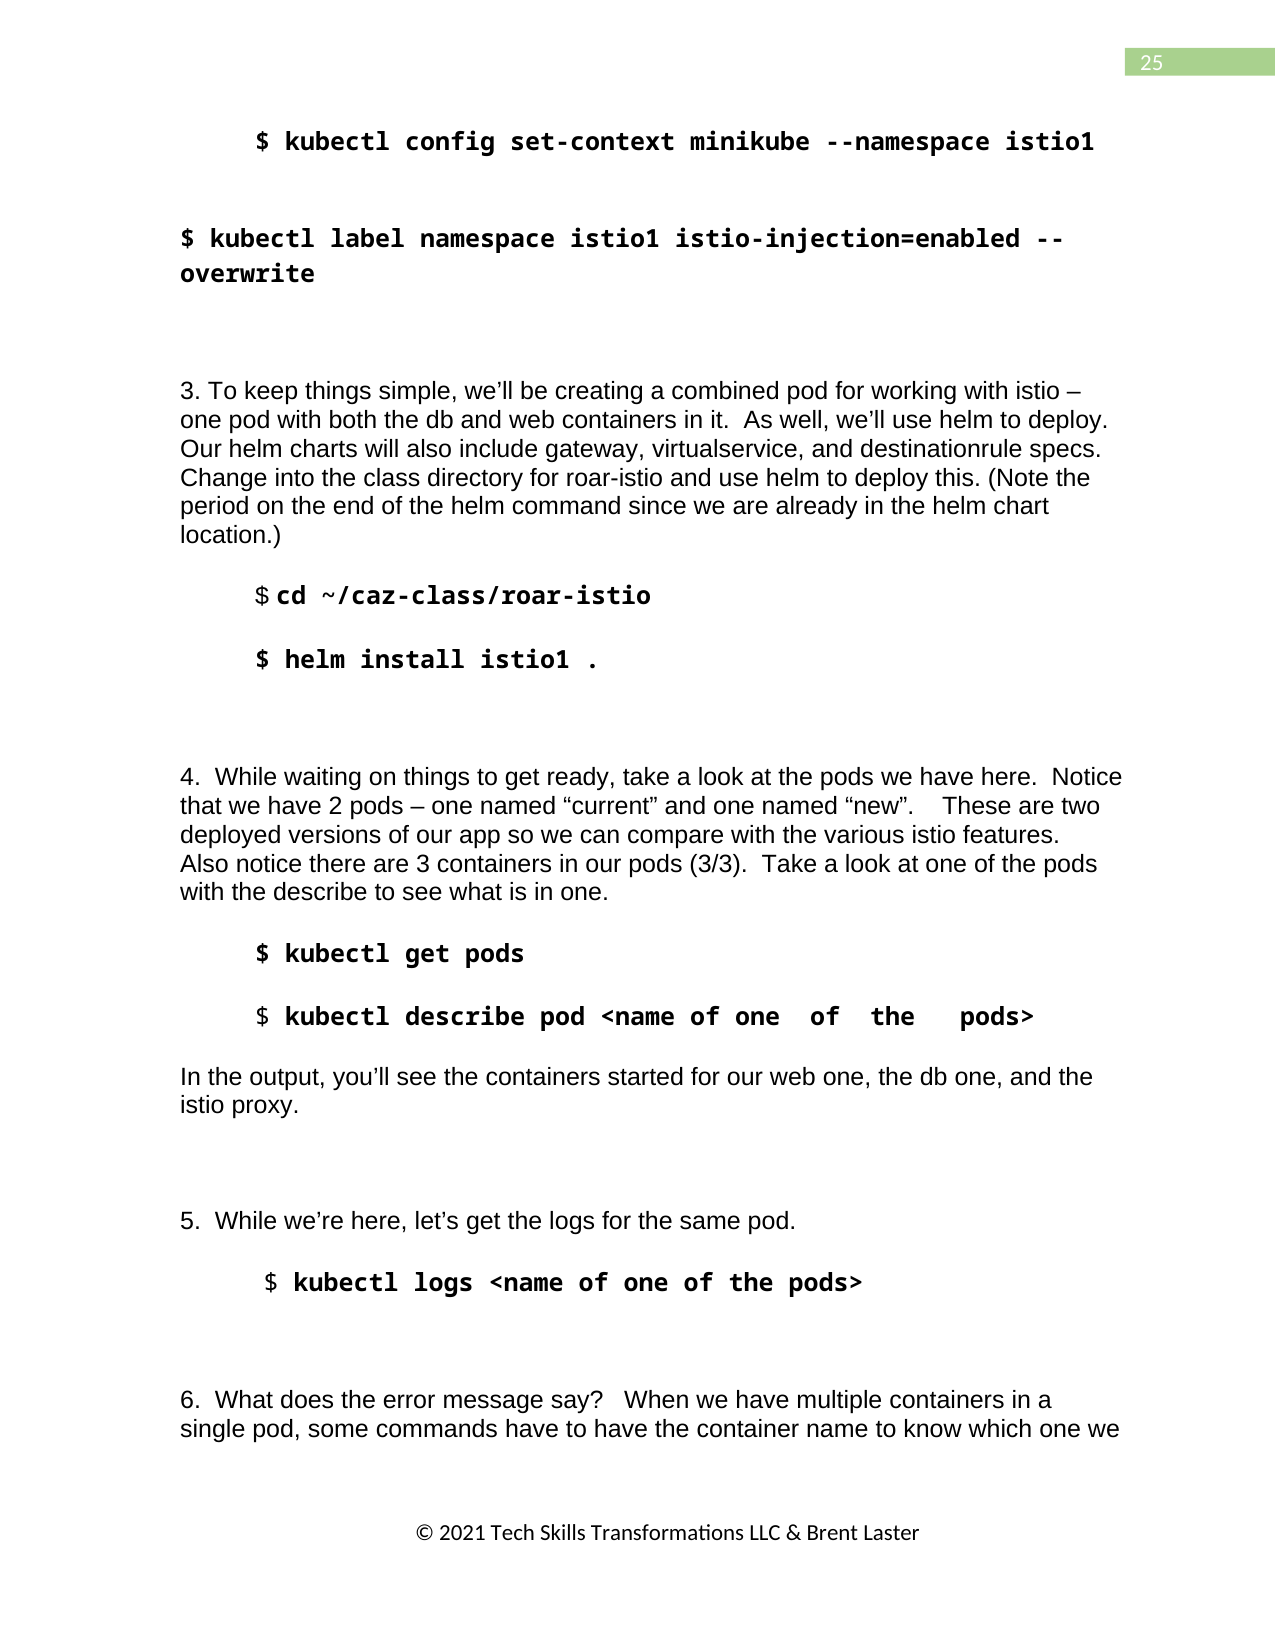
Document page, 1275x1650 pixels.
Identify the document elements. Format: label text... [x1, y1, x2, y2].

text $ kubectl logs <name of one of the pods> [180, 1264, 1125, 1298]
text $ kubectl config set-context minikube --namespace istio1 [180, 124, 1125, 192]
text 4. While waiting on things to get ready, take a look at the pods we have here. Notice that we have 2 pods – one named “current” and one named “new”. These are two deployed versions of our app so we can compare with the various istio features. Also notice there are 3 containers in our pods (3/3). Take a look at one of the pods with the describe to see what is in one. [180, 762, 1125, 906]
text $ cd ~/caz-class/roar-istio [180, 578, 1125, 612]
text 3. To keep things simple, we’ll be creating a combined pod for working with istio – one pod with both the db and web containers in it. As well, we’ll use helm to deploy. Our helm charts will also include gateway, virtualservice, and destinationrule specs. Change into the class directory for roar-istio and use helm to deploy this. (Note the period on the end of the helm command since we are already in the helm chart location.) [180, 376, 1125, 549]
text $ kubectl label namespace istio1 istio-injection=enabled --overwrite [315, 221, 1125, 289]
text $ kubectl get pods [180, 935, 1125, 969]
text In the output, you’ll see the containers started for our web one, the db one, and the istio proxy. [180, 1062, 1125, 1119]
text 5. While we’re here, let’s get the logs for the same pod. [180, 1206, 1125, 1235]
text $ kubectl describe pod <name of one of the pods> [180, 998, 1125, 1033]
text $ helm install istio1 . [180, 641, 1125, 675]
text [180, 1385, 1125, 1443]
